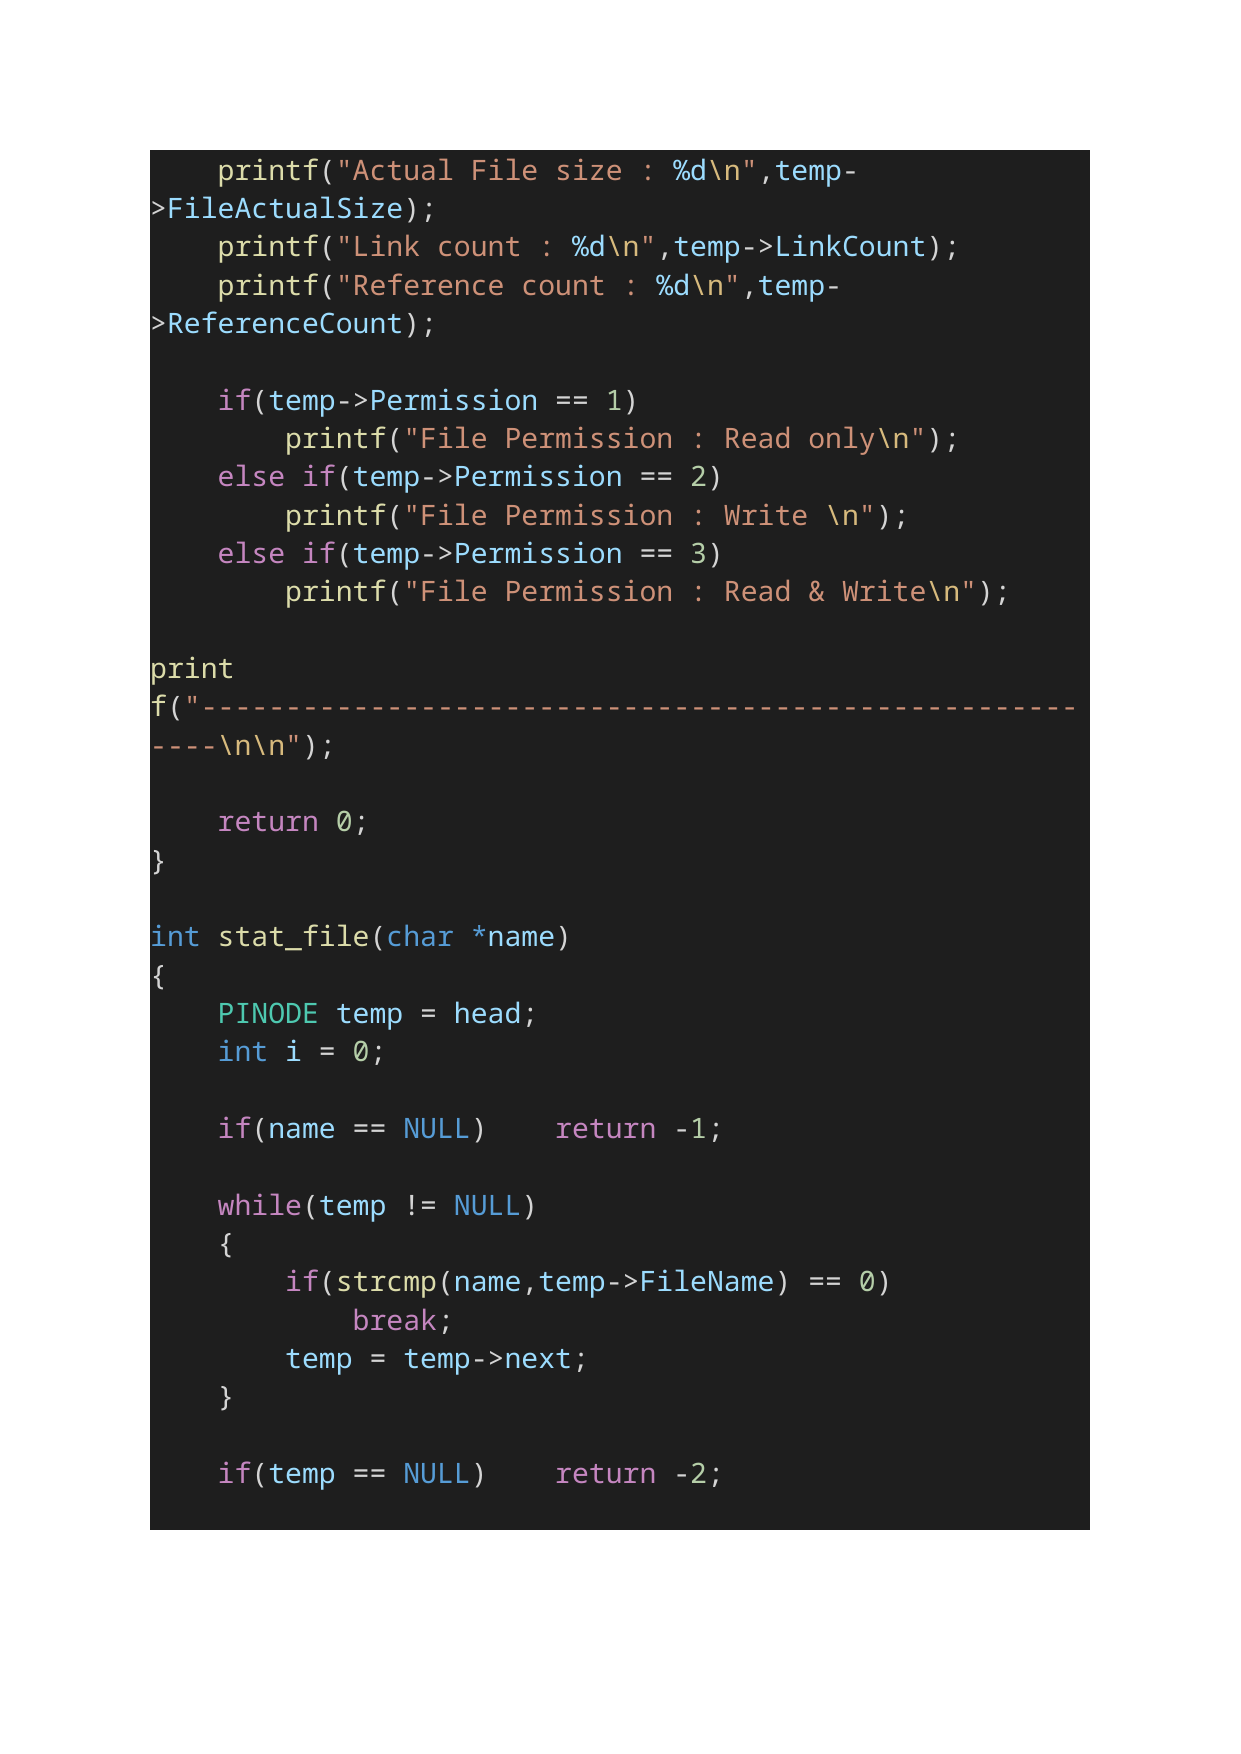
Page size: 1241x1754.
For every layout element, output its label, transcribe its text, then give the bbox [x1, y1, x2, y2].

text return 0; [150, 802, 1090, 840]
text if(strcmp(name,temp->FileName) == 0) [150, 1262, 1090, 1300]
text printf("Actual File size : %d\n",temp->FileActualSize); [150, 150, 1090, 227]
text printf("File Permission : Write \n"); [150, 495, 1090, 533]
text printf("File Permission : Read & Write\n"); [150, 572, 1090, 610]
text int stat_file(char *name) [150, 917, 1090, 955]
text if(temp->Permission == 1) [150, 380, 1090, 418]
text while(temp != NULL) [150, 1185, 1090, 1223]
text PINODE temp = head; [150, 993, 1090, 1032]
text { [150, 955, 1090, 993]
text printf("Reference count : %d\n",temp->ReferenceCount); [150, 265, 1090, 342]
text } [150, 1377, 1090, 1415]
text if(temp == NULL) return -2; [150, 1453, 1090, 1492]
text else if(temp->Permission == 3) [150, 533, 1090, 572]
text else if(temp->Permission == 2) [150, 457, 1090, 495]
text temp = temp->next; [150, 1338, 1090, 1377]
text { [150, 1223, 1090, 1262]
text printf("Link count : %d\n",temp->LinkCount); [150, 227, 1090, 265]
text } [150, 840, 1090, 878]
text if(name == NULL) return -1; [150, 1108, 1090, 1147]
text printf("File Permission : Read only\n"); [150, 418, 1090, 457]
text break; [150, 1300, 1090, 1338]
text printf("--------------------------------------------------------\n\n"); [150, 610, 1090, 763]
text int i = 0; [150, 1032, 1090, 1070]
